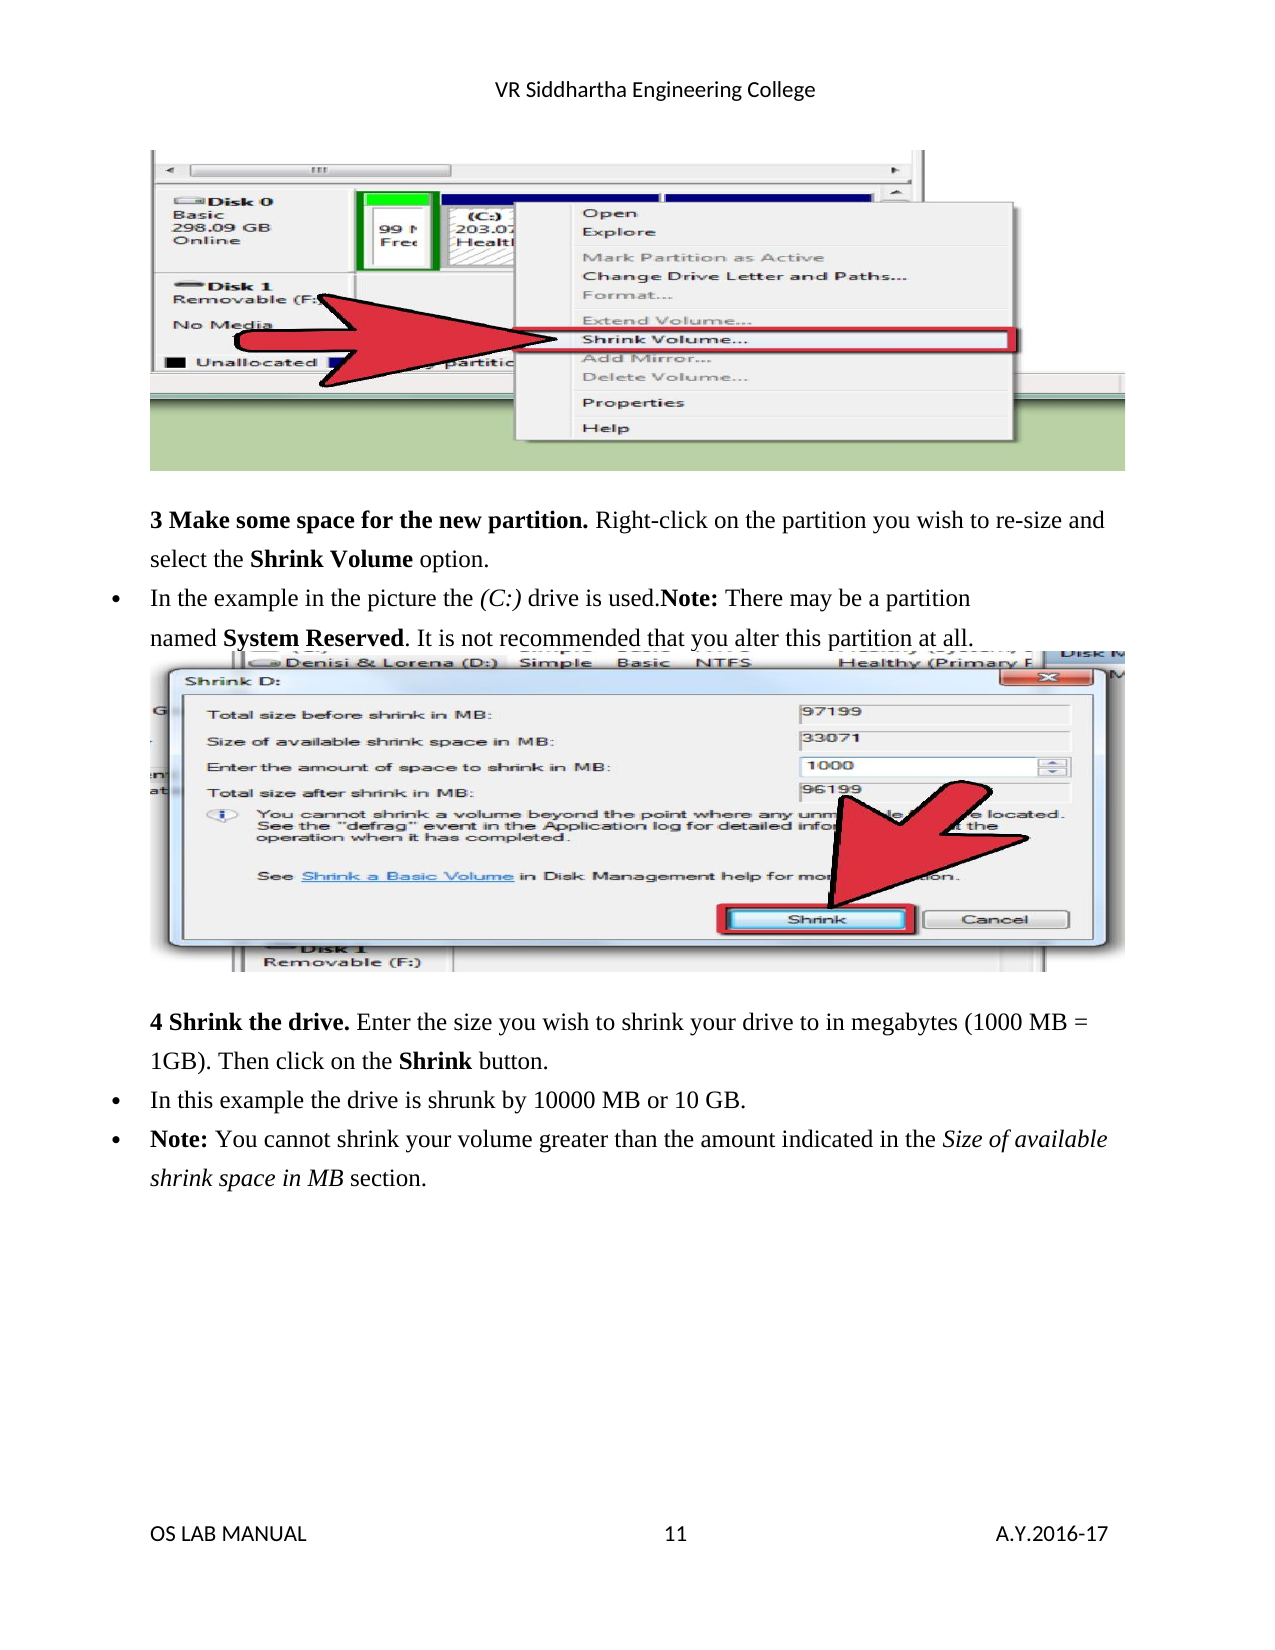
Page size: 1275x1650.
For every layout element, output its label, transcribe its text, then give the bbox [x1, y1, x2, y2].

list In the example in the picture the (C:) drive is used.Note: There may be a partition named System Reserved. It is not recommended that you alter this partition at all. [112, 573, 1125, 651]
list In this example the drive is shrunk by 10000 MB or 10 GB. [112, 1074, 1125, 1114]
text 4 Shrink the drive. Enter the size you wish to shrink your drive to in megabytes (1000 MB = 1GB). Then click on the Shrink button. [150, 996, 1125, 1074]
picture [150, 651, 1125, 972]
list Note: You cannot shrink your volume greater than the amount indicated in the Size of available shrink space in MB section. [112, 1114, 1125, 1192]
picture [150, 150, 1125, 471]
text 3 Make some space for the new partition. Right-click on the partition you wish to re-size and select the Shrink Volume option. [150, 495, 1125, 573]
